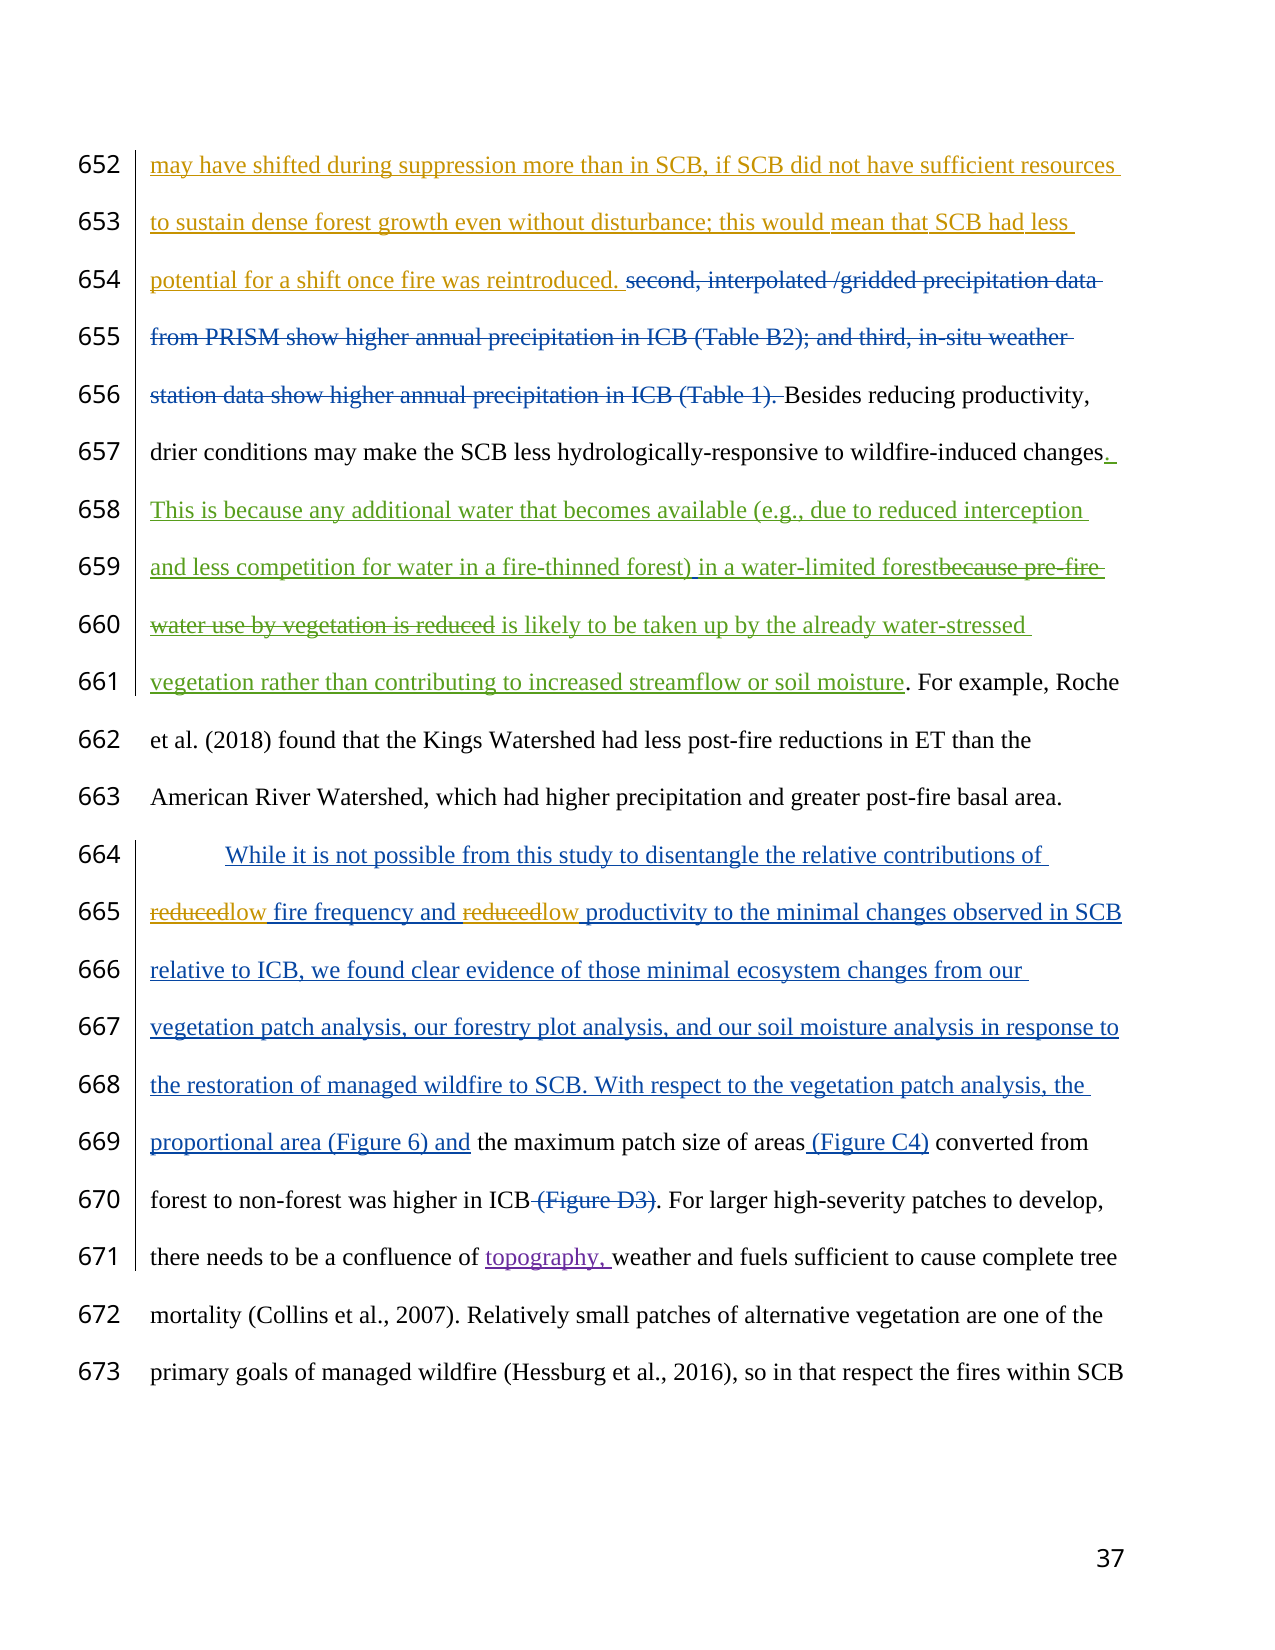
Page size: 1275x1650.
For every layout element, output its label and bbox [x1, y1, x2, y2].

text [150, 840, 1125, 1386]
text [150, 150, 1125, 811]
